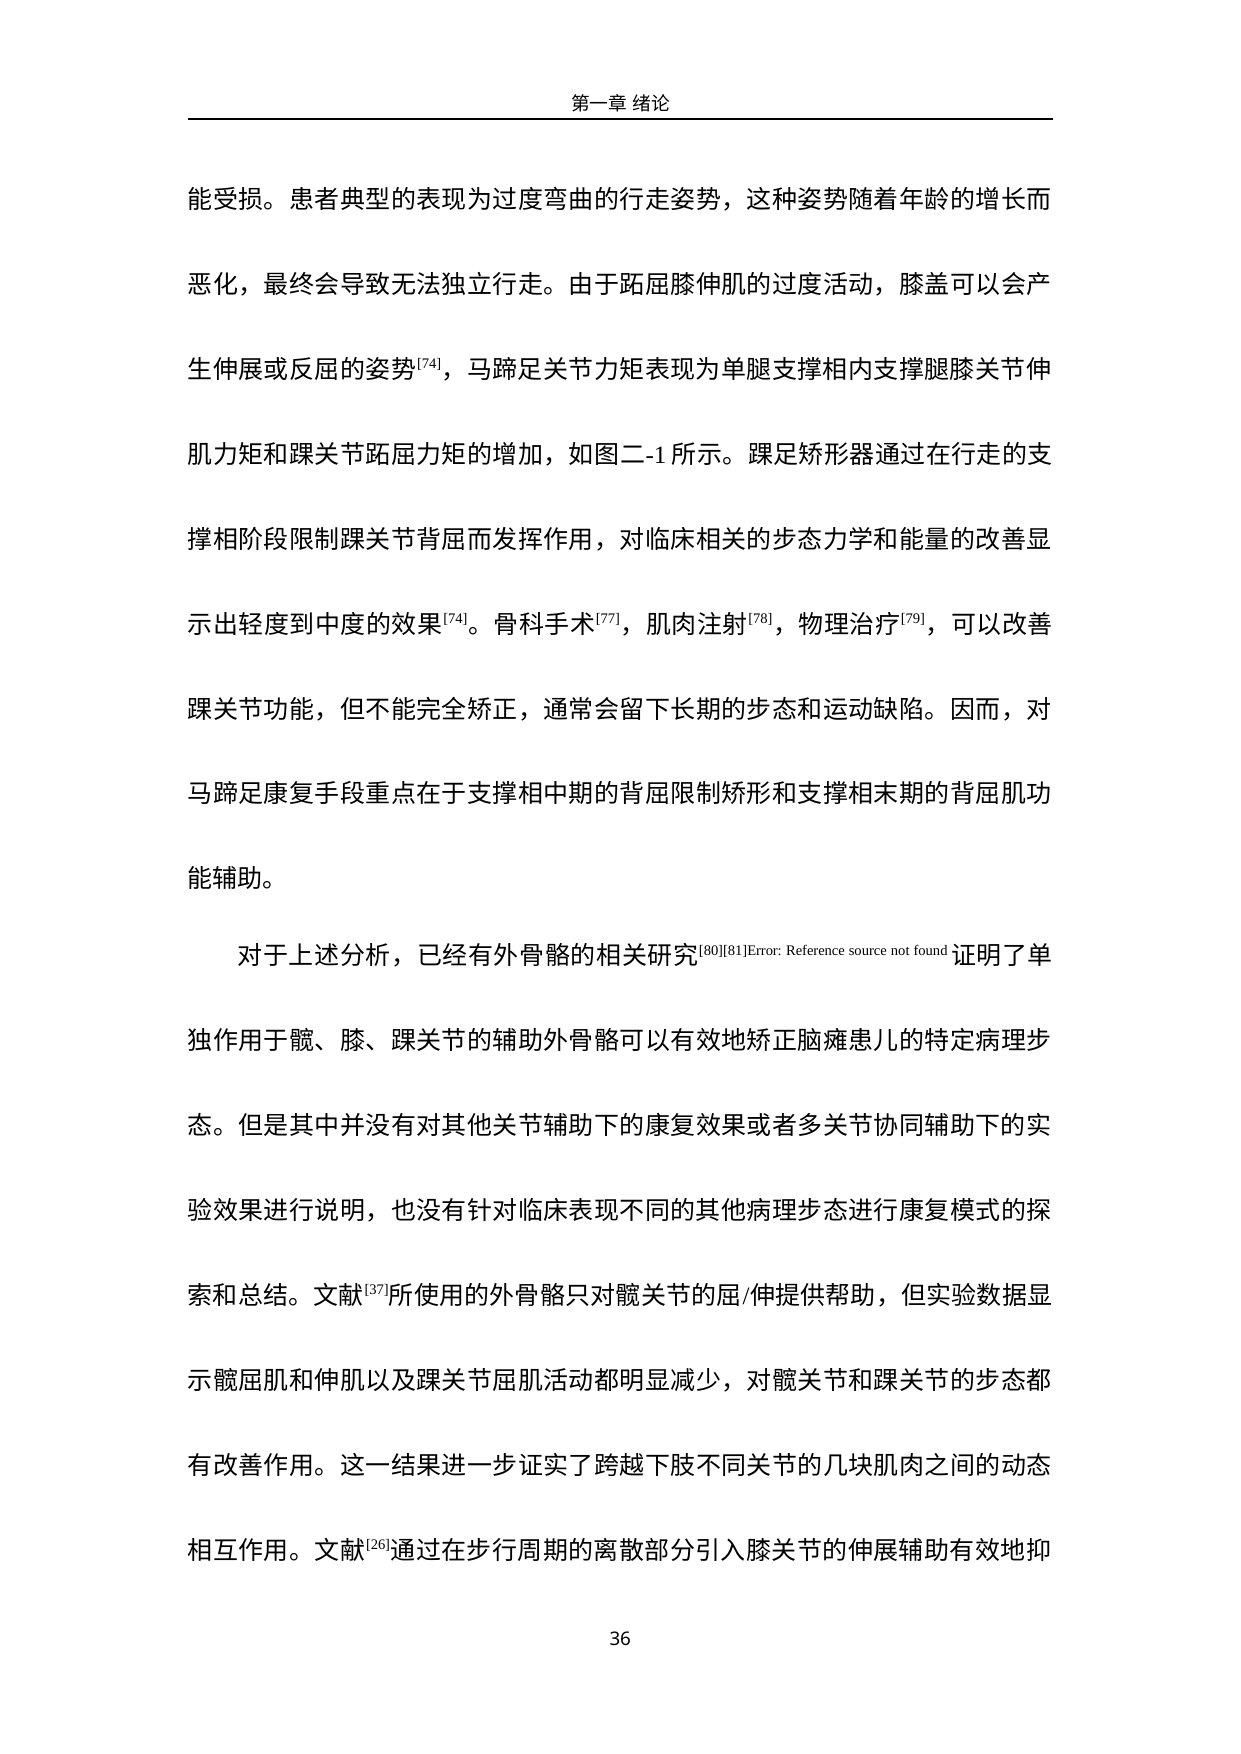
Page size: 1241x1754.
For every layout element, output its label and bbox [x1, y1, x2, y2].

text [187, 164, 1053, 911]
text [187, 920, 1053, 1582]
